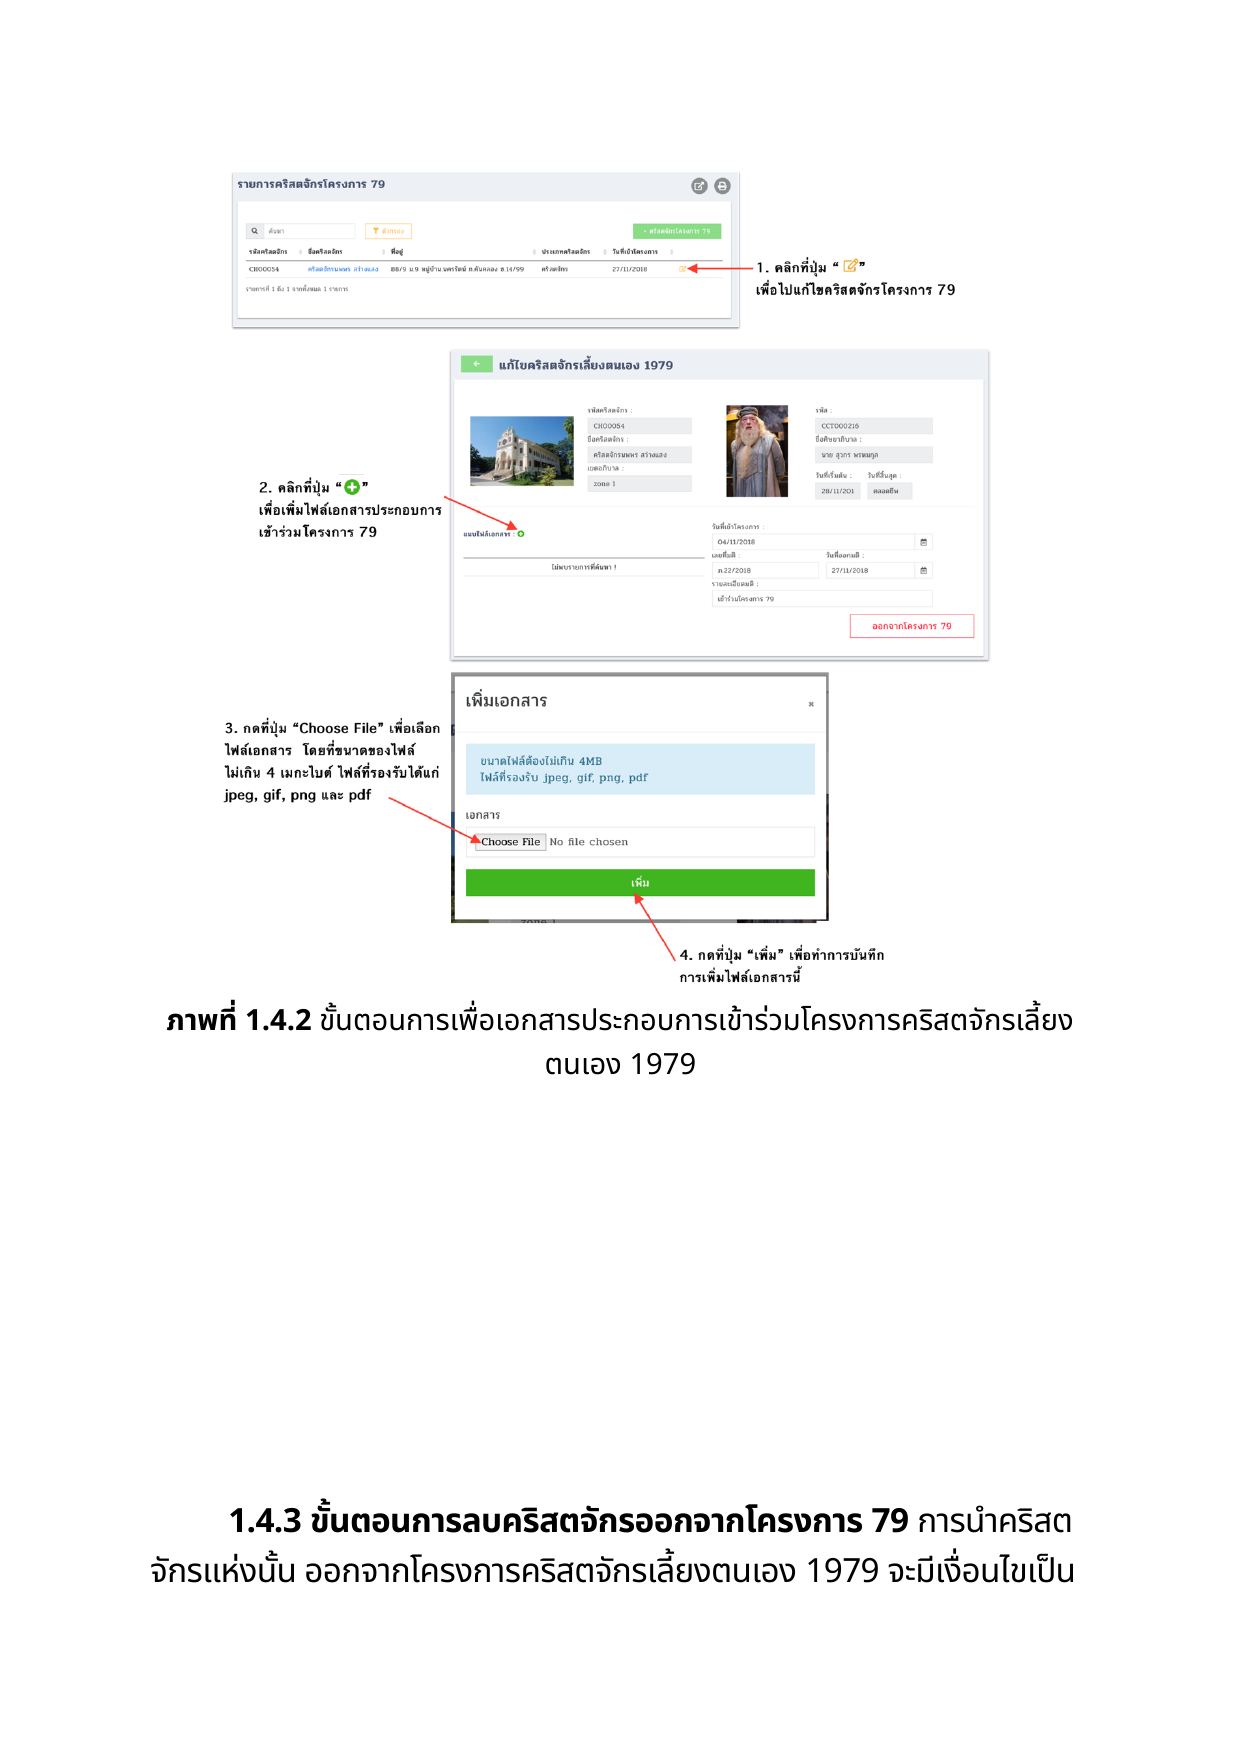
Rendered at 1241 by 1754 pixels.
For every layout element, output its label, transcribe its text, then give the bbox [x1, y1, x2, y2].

picture [221, 150, 1019, 1000]
text ภาพที่ 1.4.2 ขั้นตอนการเพื่อเอกสารประกอบการเข้าร่วมโครงการคริสตจักรเลี้ยงตนเอง 1979 [150, 999, 1090, 1088]
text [150, 1496, 1090, 1598]
